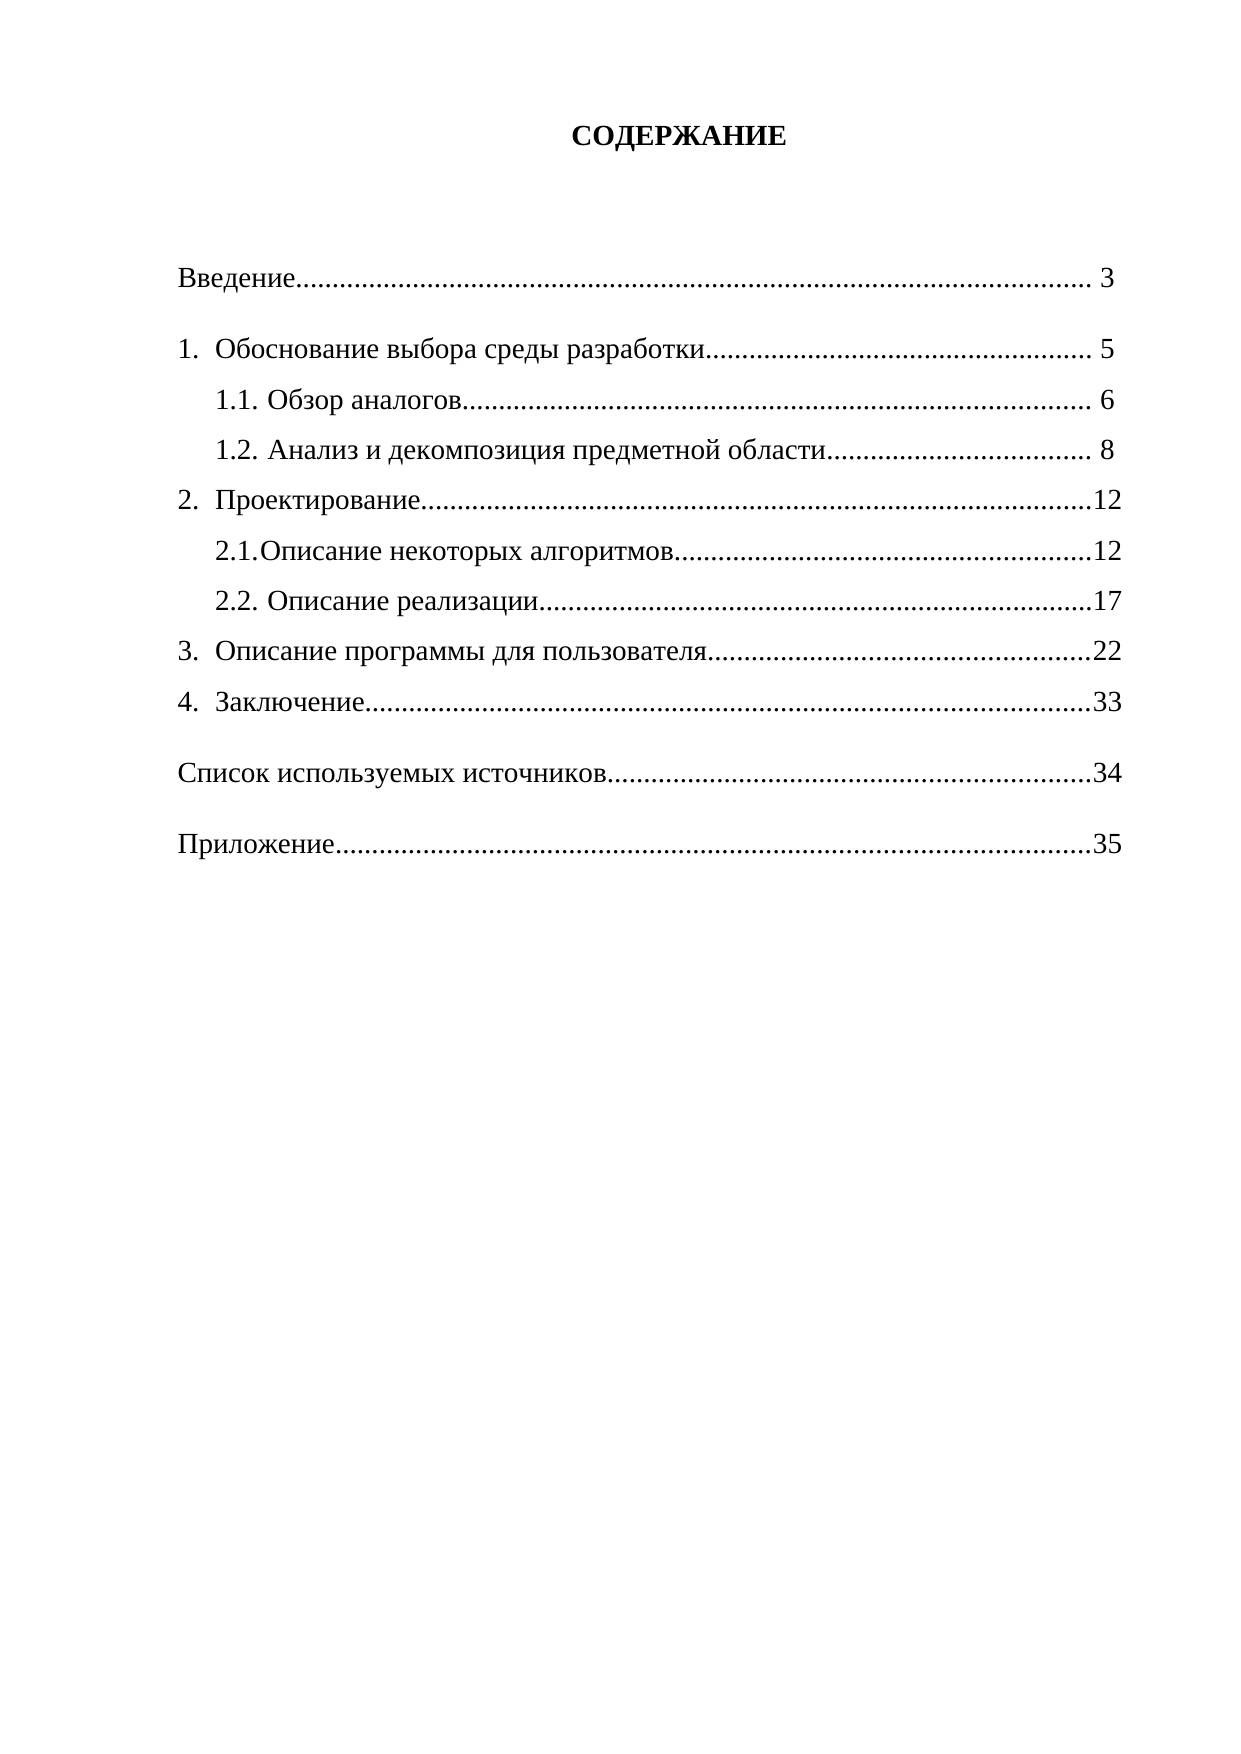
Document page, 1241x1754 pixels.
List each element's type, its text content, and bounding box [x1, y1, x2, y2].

list Заключение 33 [177, 684, 1181, 717]
list Анализ и декомпозиция предметной области 8 [215, 432, 1181, 466]
text СОДЕРЖАНИЕ [177, 118, 1181, 152]
list Описание некоторых алгоритмов 12 [215, 533, 1181, 566]
text Введение 3 [177, 260, 1181, 294]
list Обзор аналогов 6 [215, 382, 1181, 415]
text Список используемых источников 34 [177, 755, 1181, 788]
list Проектирование 12 [177, 482, 1181, 516]
text Приложение 35 [177, 826, 1181, 859]
list Обоснование выбора среды разработки 5 [177, 332, 1181, 365]
list Описание реализации 17 [215, 583, 1181, 617]
list Описание программы для пользователя 22 [177, 633, 1181, 667]
